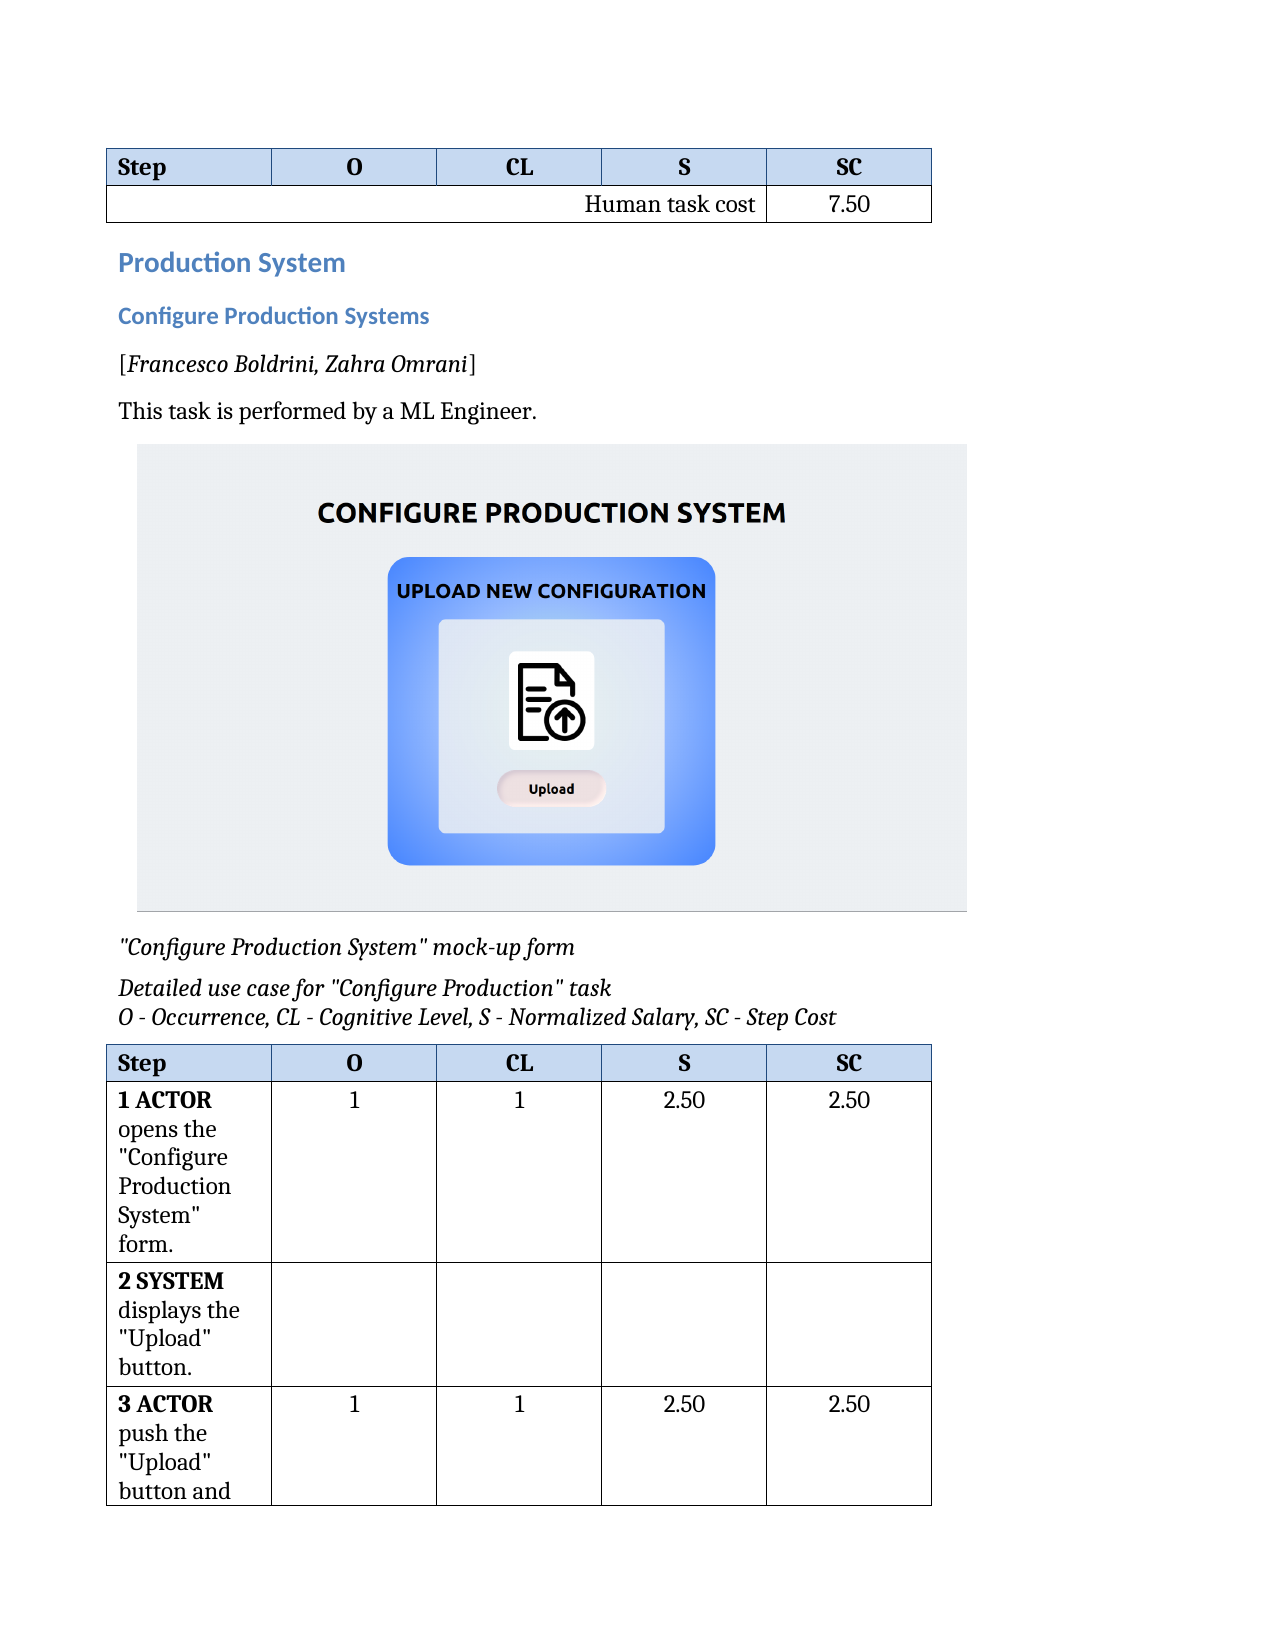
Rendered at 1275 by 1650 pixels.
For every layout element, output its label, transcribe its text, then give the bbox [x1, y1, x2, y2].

table_header SC [767, 1045, 931, 1081]
table_header S [602, 149, 766, 185]
picture [137, 444, 967, 912]
table_cell 2.50 [602, 1082, 766, 1262]
table_header CL [437, 1045, 601, 1081]
table_cell Human task cost [107, 186, 766, 222]
table_cell 7.50 [767, 186, 931, 222]
text [Francesco Boldrini, Zahra Omrani] [118, 350, 1157, 378]
subtitle Configure Production Systems [118, 301, 1157, 331]
table_cell [272, 1263, 436, 1386]
table_header Step [107, 149, 271, 185]
text Detailed use case for "Configure Production" task O - Occurrence, CL - Cognitive Level, S - Normalized Salary, SC - Step Cost [118, 974, 1157, 1031]
table_cell [602, 1263, 766, 1386]
table_cell 2.50 [602, 1387, 766, 1505]
table_cell [437, 1263, 601, 1386]
table_cell 2 SYSTEM displays the "Upload" button. [107, 1263, 271, 1386]
table_cell [767, 1263, 931, 1386]
table_cell 1 [272, 1387, 436, 1505]
table_cell 1 ACTOR opens the "Configure Production System" form. [107, 1082, 271, 1262]
table_header O [272, 149, 436, 185]
subtitle Production System [118, 244, 1157, 280]
table_header CL [437, 149, 601, 185]
text "Configure Production System" mock-up form [118, 932, 1157, 961]
table_cell 1 [437, 1387, 601, 1505]
table_cell 2.50 [767, 1082, 931, 1262]
table_header Step [107, 1045, 271, 1081]
table_cell 1 [272, 1082, 436, 1262]
text This task is performed by a ML Engineer. [118, 397, 1157, 426]
table_header O [272, 1045, 436, 1081]
table_cell 2.50 [767, 1387, 931, 1505]
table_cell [107, 1387, 271, 1505]
table_header S [602, 1045, 766, 1081]
table_cell 1 [437, 1082, 601, 1262]
table_header SC [767, 149, 931, 185]
